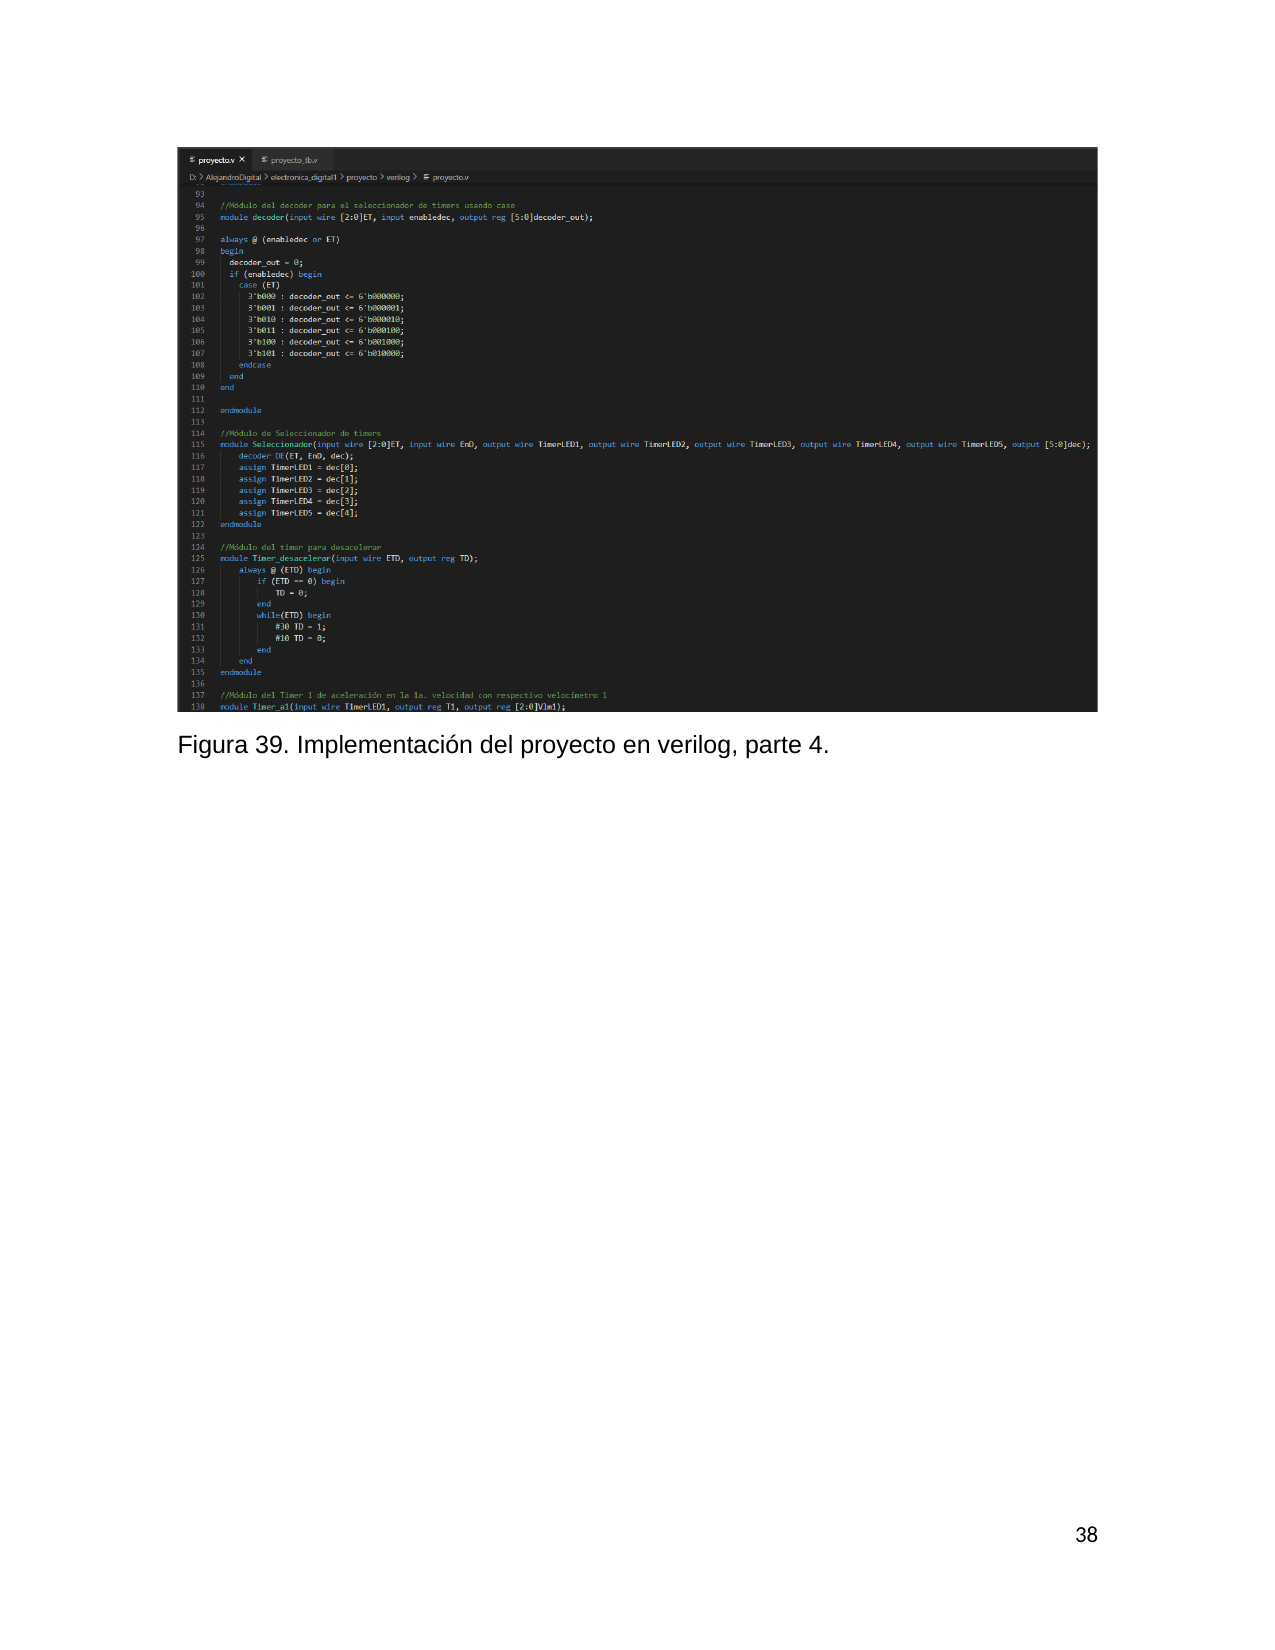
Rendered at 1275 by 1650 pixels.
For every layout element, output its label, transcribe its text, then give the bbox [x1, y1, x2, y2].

text Figura 39. Implementación del proyecto en verilog, parte 4. [177, 730, 1098, 759]
picture [177, 147, 1098, 712]
